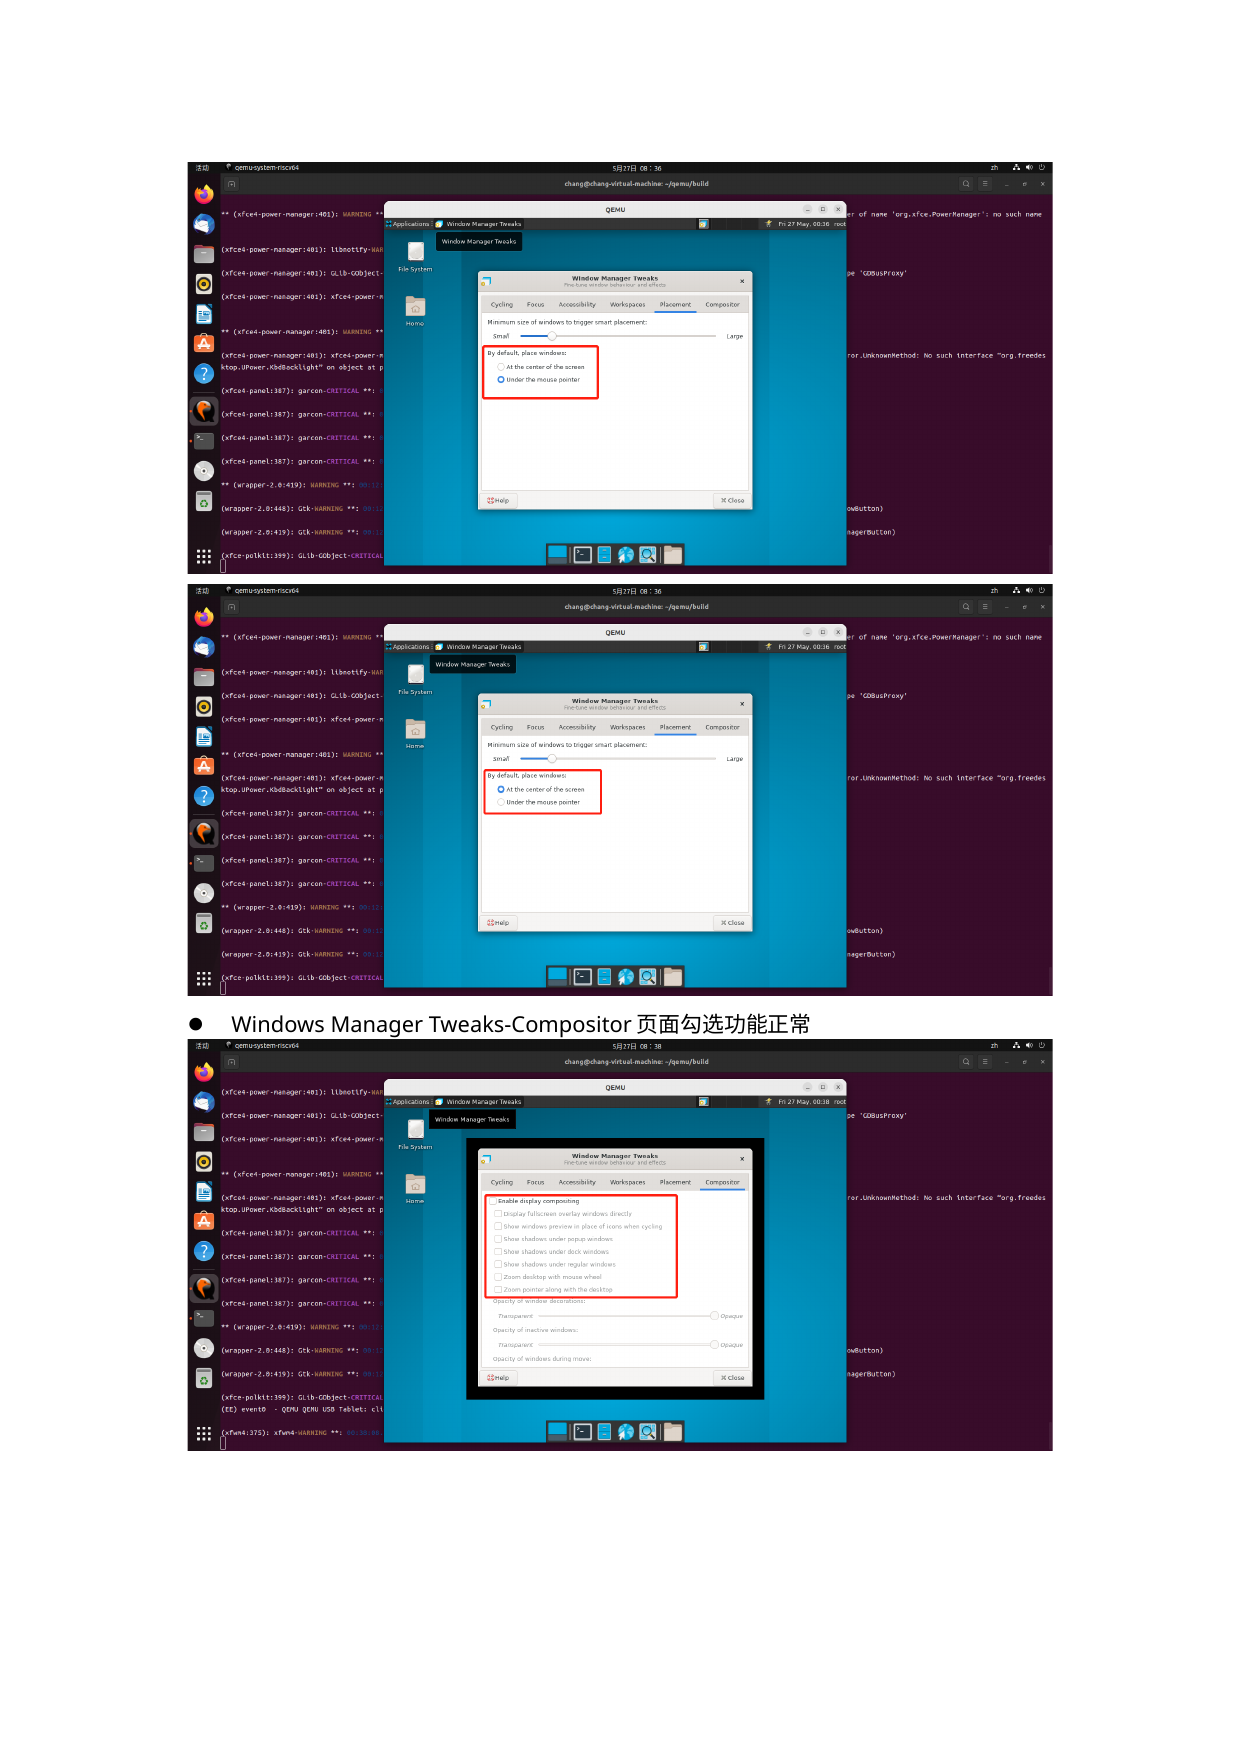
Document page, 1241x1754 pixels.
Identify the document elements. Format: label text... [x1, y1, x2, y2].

list Windows Manager Tweaks-Compositor页面勾选功能正常 [187, 1007, 1053, 1039]
picture [187, 162, 1053, 574]
picture [187, 584, 1053, 996]
picture [187, 1039, 1053, 1451]
